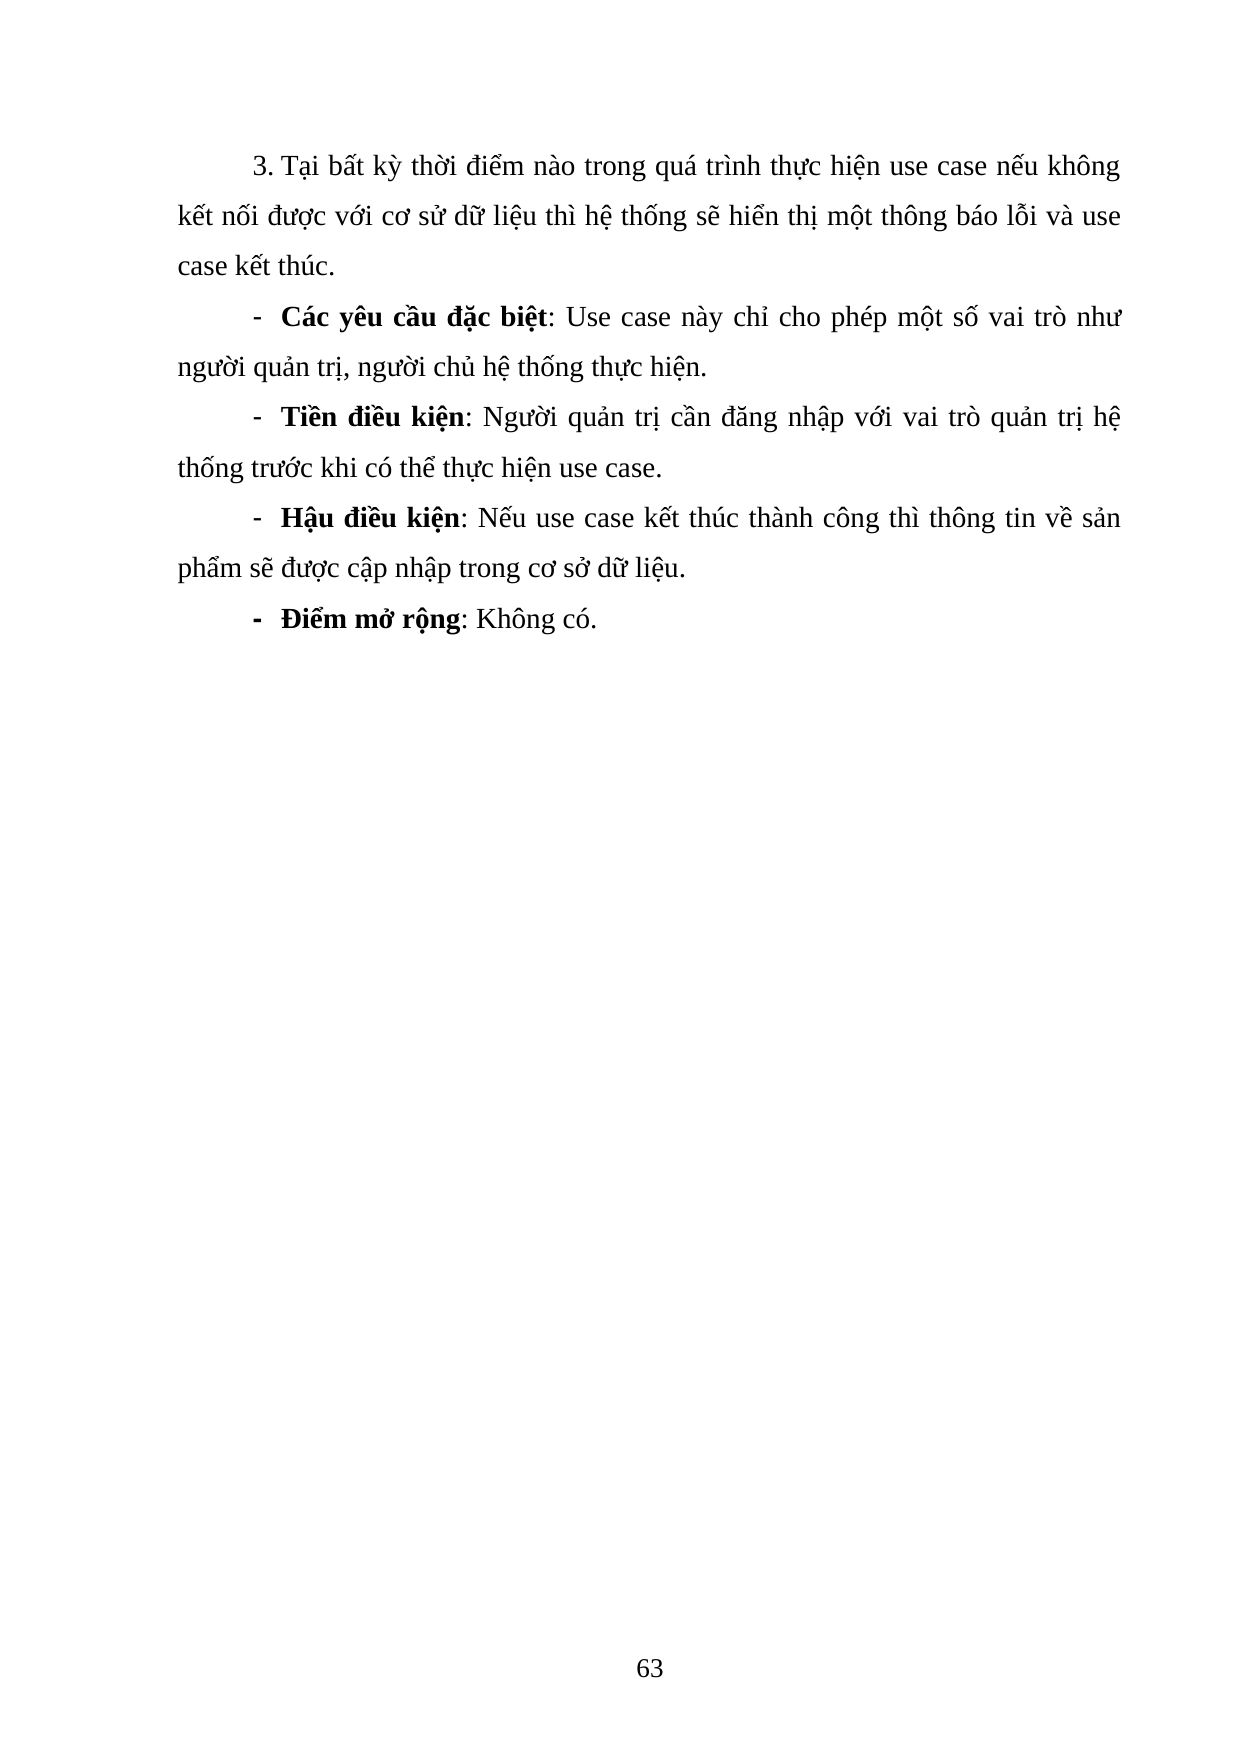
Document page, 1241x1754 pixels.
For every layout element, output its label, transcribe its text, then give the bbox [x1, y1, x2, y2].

list Các yêu cầu đặc biệt: Use case này chỉ cho phép một số vai trò như người quản trị, người chủ hệ thống thực hiện. [177, 299, 1122, 383]
list Điểm mở rộng: Không có. [177, 601, 1122, 634]
list Tại bất kỳ thời điểm nào trong quá trình thực hiện use case nếu không kết nối được với cơ sử dữ liệu thì hệ thống sẽ hiển thị một thông báo lỗi và use case kết thúc. [177, 148, 1122, 282]
list Hậu điều kiện: Nếu use case kết thúc thành công thì thông tin về sản phẩm sẽ được cập nhập trong cơ sở dữ liệu. [177, 500, 1122, 584]
list Tiền điều kiện: Người quản trị cần đăng nhập với vai trò quản trị hệ thống trước khi có thể thực hiện use case. [177, 399, 1122, 483]
